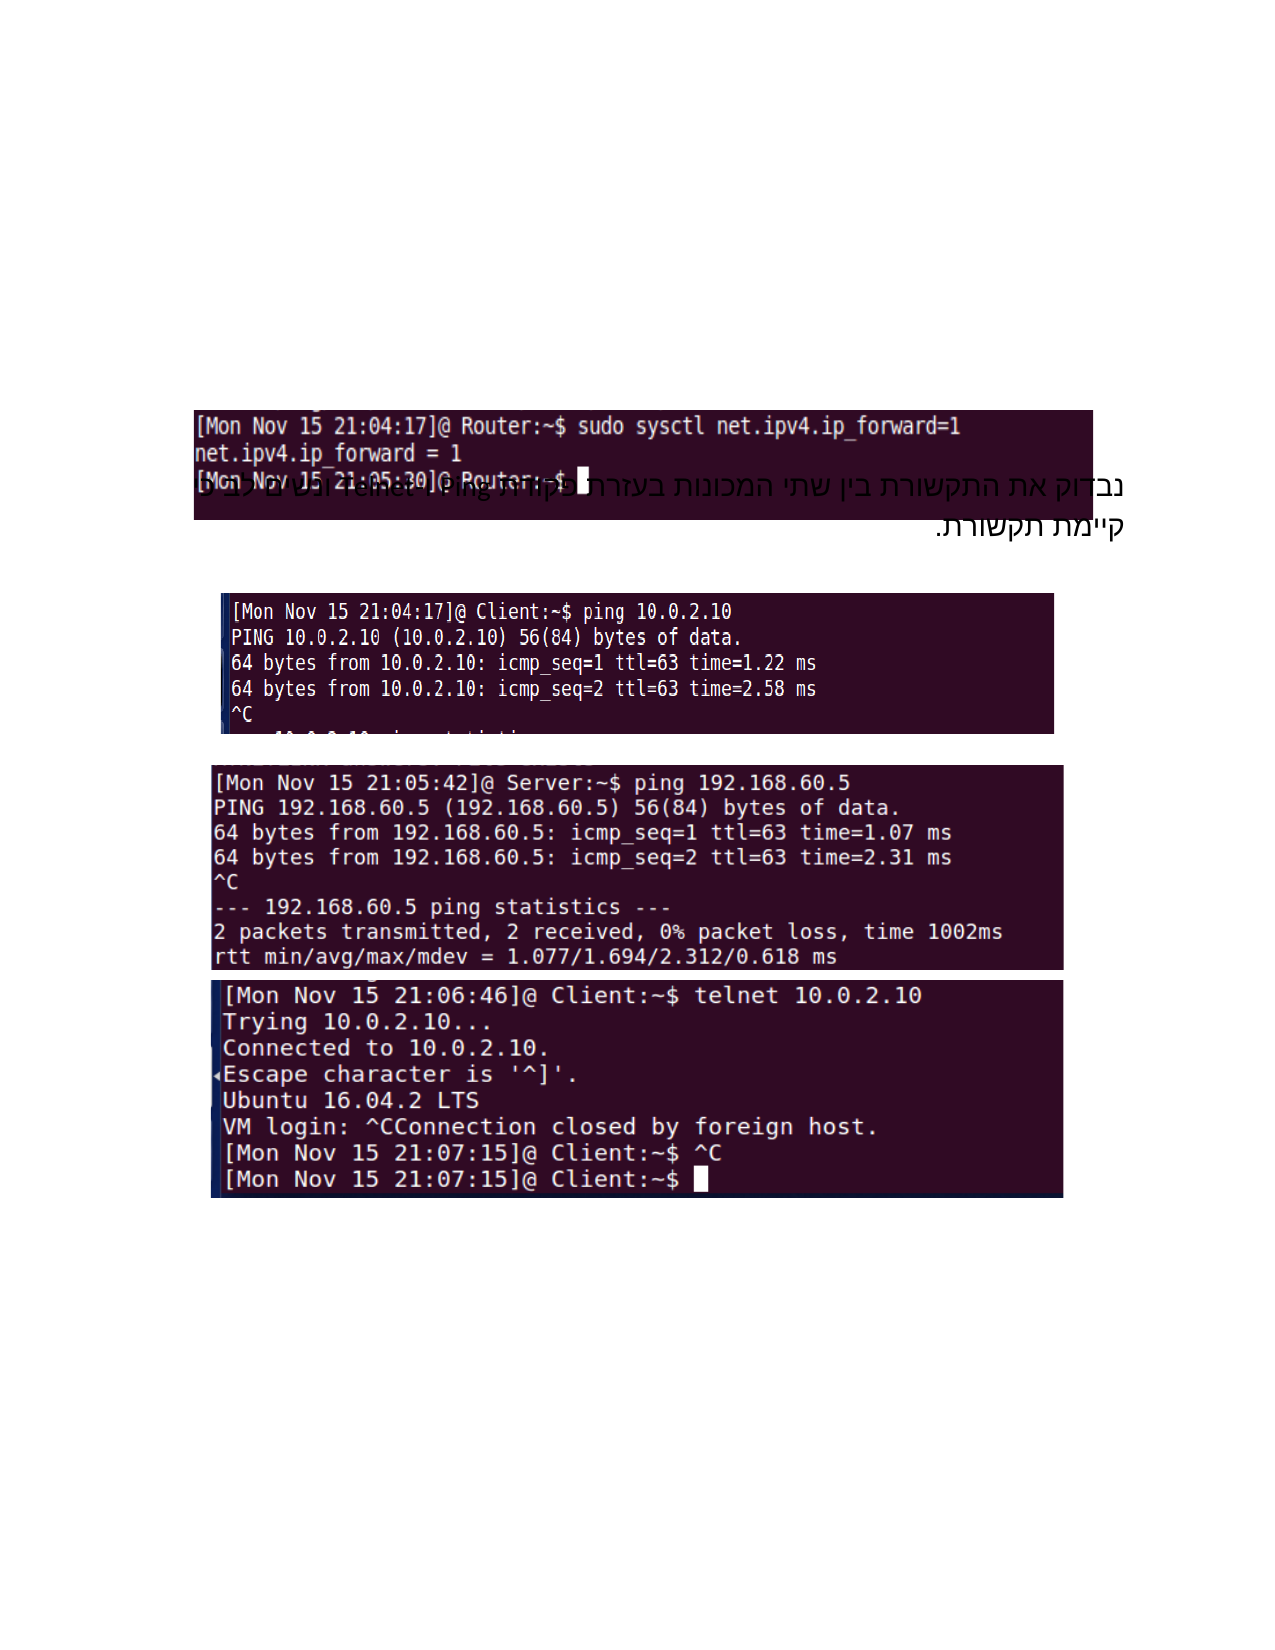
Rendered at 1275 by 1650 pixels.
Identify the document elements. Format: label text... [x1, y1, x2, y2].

text נבדוק את התקשורת בין שתי המכונות בעזרת פקודת Ping ו-Telnet ונשים לב כי קיימת תקשורת. [150, 468, 1125, 542]
picture [220, 593, 1055, 734]
picture [193, 410, 1094, 468]
picture [210, 980, 1064, 1198]
picture [211, 765, 1064, 970]
